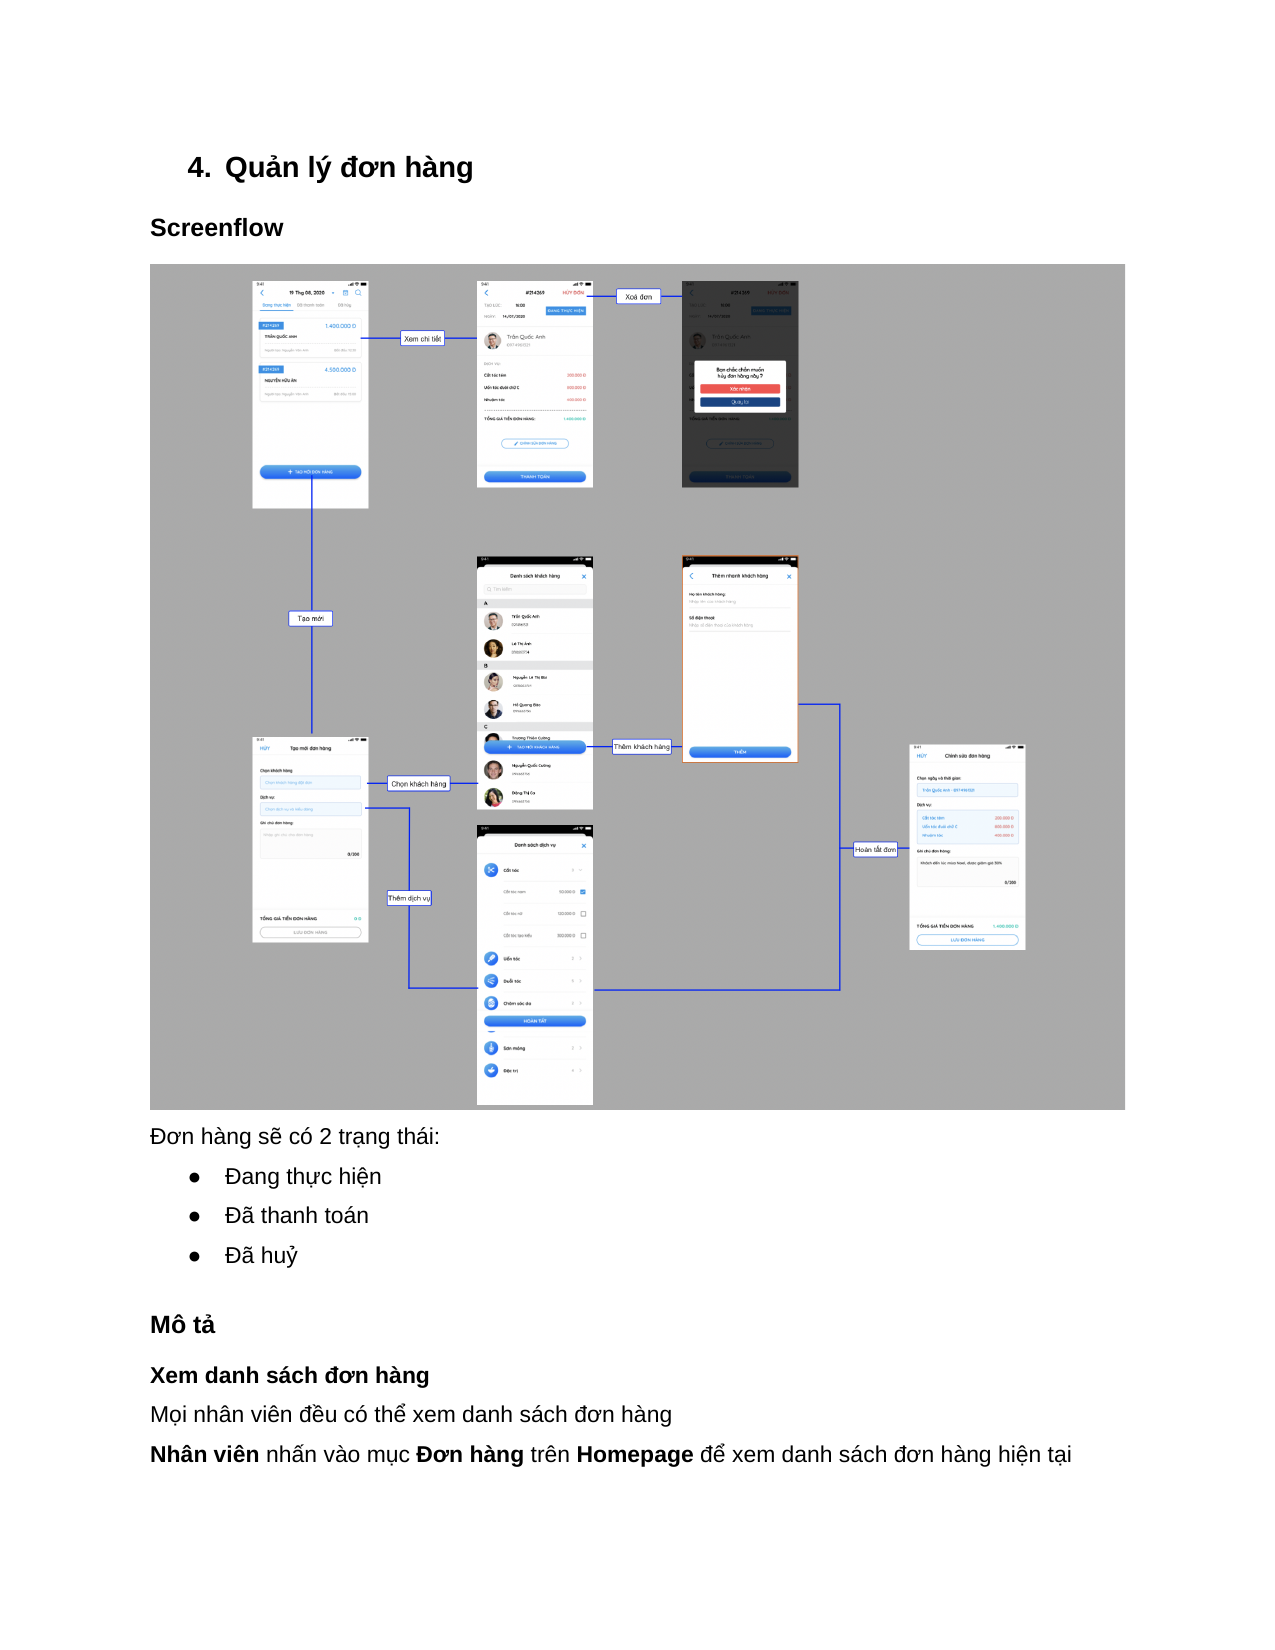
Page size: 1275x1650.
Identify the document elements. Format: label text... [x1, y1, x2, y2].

subtitle Screenflow [150, 213, 1125, 241]
list Đã huỷ [187, 1242, 1125, 1268]
list Đã thanh toán [187, 1202, 1125, 1228]
text Mọi nhân viên đều có thể xem danh sách đơn hàng [150, 1401, 1125, 1427]
subtitle Mô tả [150, 1310, 1125, 1339]
text Đơn hàng sẽ có 2 trạng thái: [150, 1123, 1125, 1149]
text Xem danh sách đơn hàng [150, 1362, 1125, 1388]
text Nhân viên nhấn vào mục Đơn hàng trên Homepage để xem danh sách đơn hàng hiện tại [150, 1441, 1125, 1467]
subtitle Quản lý đơn hàng [187, 150, 1125, 183]
picture [150, 264, 1125, 1110]
list Đang thực hiện [187, 1163, 1125, 1189]
